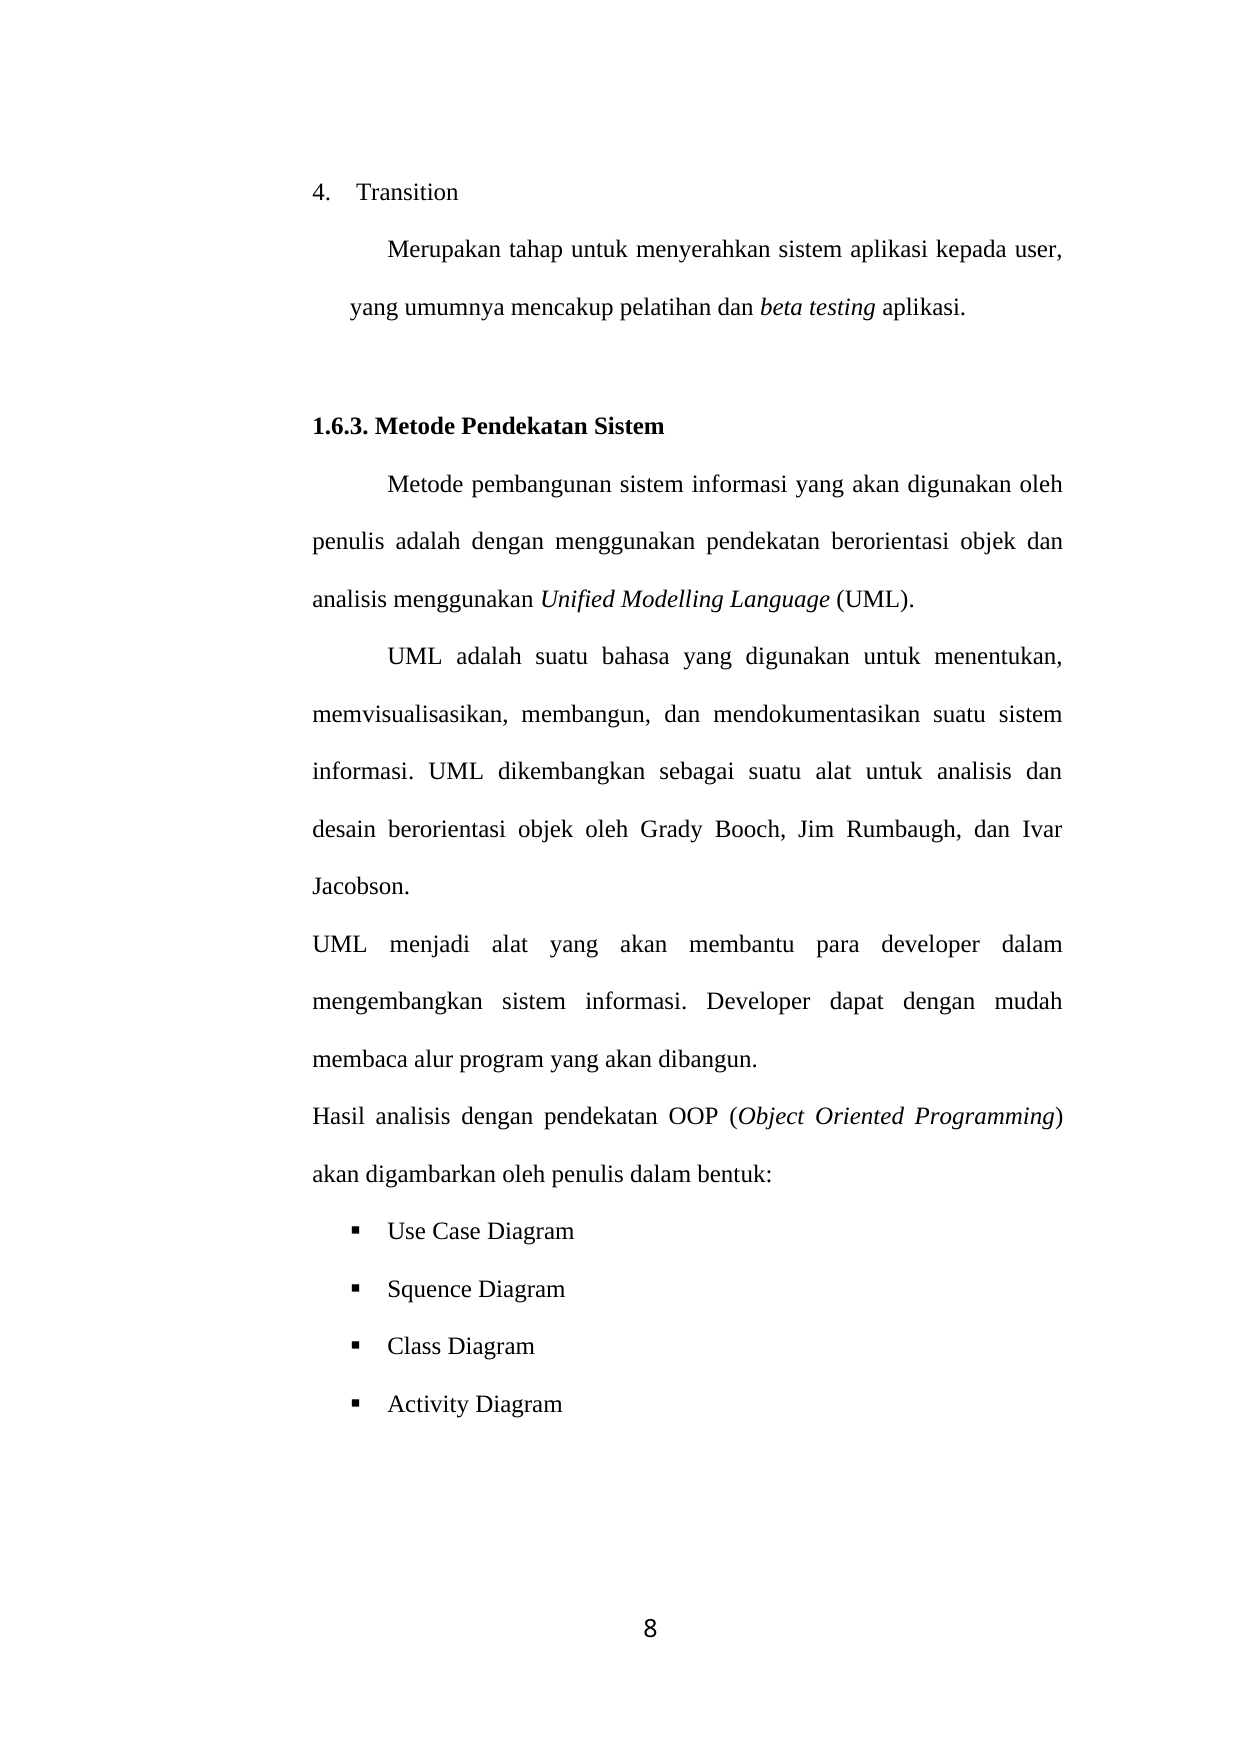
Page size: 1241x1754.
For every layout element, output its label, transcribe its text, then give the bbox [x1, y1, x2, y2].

list Activity Diagram [349, 1389, 1063, 1417]
list UML adalah suatu bahasa yang digunakan untuk menentukan, memvisualisasikan, membangun, dan mendokumentasikan suatu sistem informasi. UML dikembangkan sebagai suatu alat untuk analisis dan desain berorientasi objek oleh Grady Booch, Jim Rumbaugh, dan Ivar Jacobson. [312, 641, 1063, 900]
list Metode pembangunan sistem informasi yang akan digunakan oleh penulis adalah dengan menggunakan pendekatan berorientasi objek dan analisis menggunakan Unified Modelling Language (UML). [312, 469, 1063, 612]
list Use Case Diagram [349, 1216, 1063, 1245]
list UML menjadi alat yang akan membantu para developer dalam mengembangkan sistem informasi. Developer dapat dengan mudah membaca alur program yang akan dibangun. [312, 929, 1063, 1072]
list Class Diagram [349, 1331, 1063, 1360]
list Hasil analisis dengan pendekatan OOP (Object Oriented Programming) akan digambarkan oleh penulis dalam bentuk: [312, 1101, 1063, 1187]
list Squence Diagram [349, 1274, 1063, 1302]
list Transition [312, 177, 1063, 206]
list Merupakan tahap untuk menyerahkan sistem aplikasi kepada user, yang umumnya mencakup pelatihan dan beta testing aplikasi. [349, 234, 1063, 321]
subtitle 1.6.3. Metode Pendekatan Sistem [237, 411, 1063, 440]
